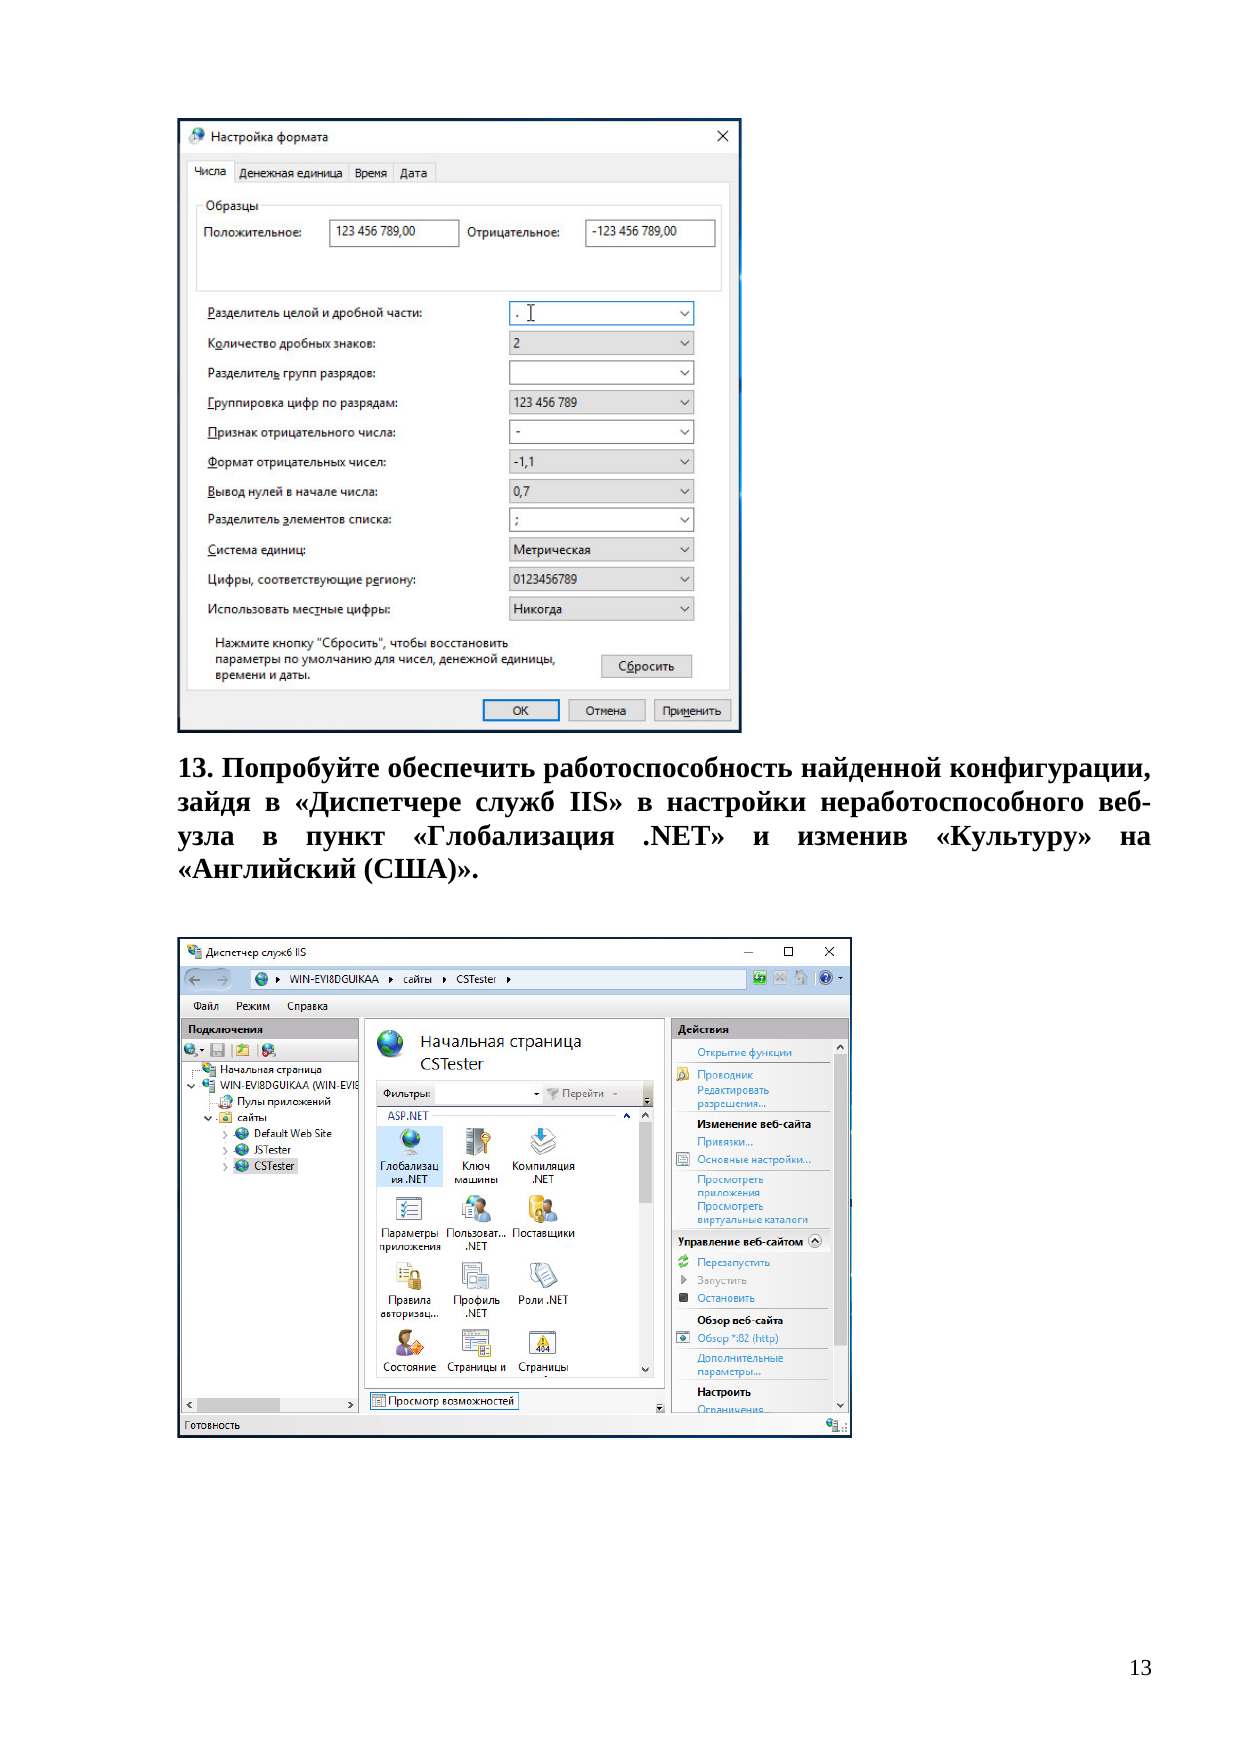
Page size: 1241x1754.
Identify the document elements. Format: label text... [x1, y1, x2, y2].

picture [177, 118, 742, 733]
picture [177, 937, 852, 1438]
list Попробуйте обеспечить работоспособность найденной конфигурации, зайдя в «Диспетчере служб IIS» в настройки неработоспособного веб-узла в пункт «Глобализация .NET» и изменив «Культуру» на «Английский (США)». [177, 751, 1152, 885]
